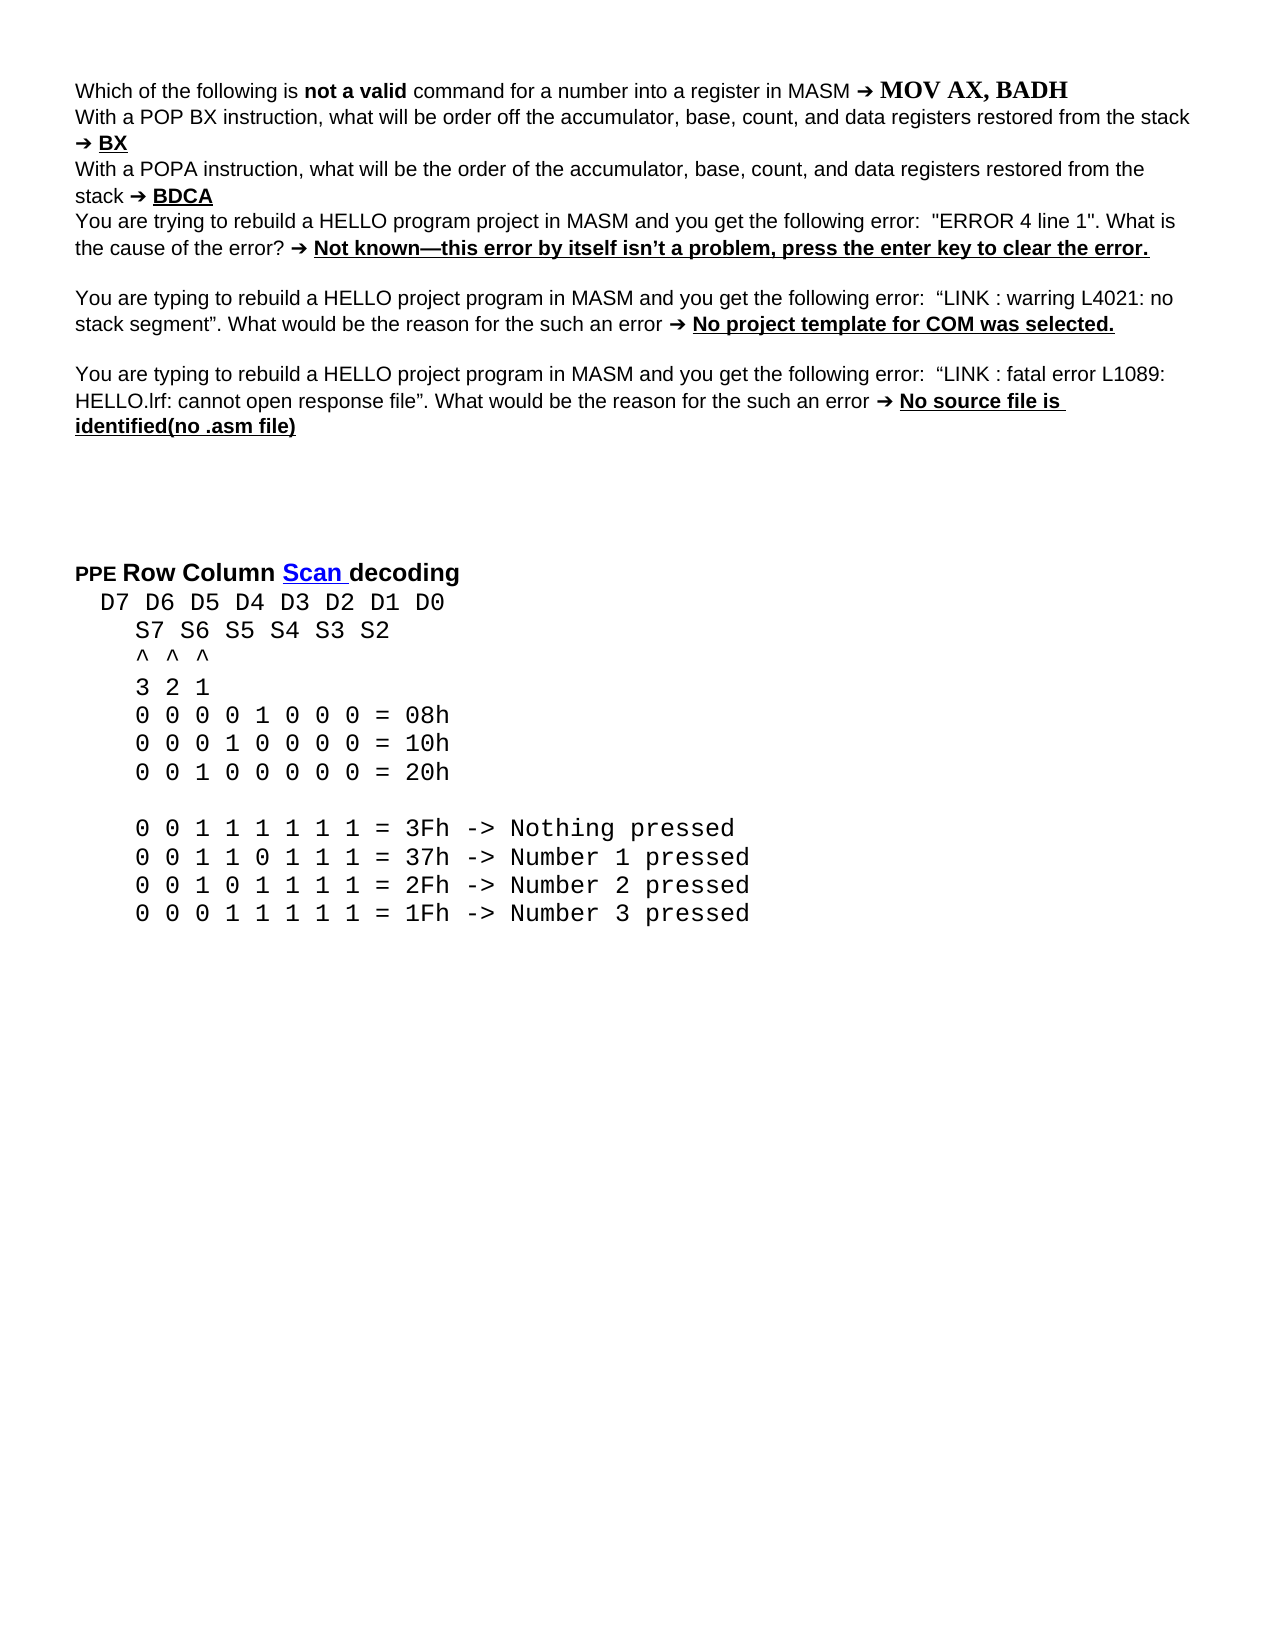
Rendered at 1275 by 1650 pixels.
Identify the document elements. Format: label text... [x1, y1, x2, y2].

text Which of the following is not a valid command for a number into a register in MASM ➔ MOV AX, BADH [75, 75, 1200, 104]
text You are trying to rebuild a HELLO program project in MASM and you get the following error: "ERROR 4 line 1". What is the cause of the error? ➔ Not known—this error by itself isn’t a problem, press the enter key to clear the error. [75, 209, 1200, 262]
text With a POPA instruction, what will be the order of the accumulator, base, count, and data registers restored from the stack ➔ BDCA [75, 157, 1200, 209]
text You are typing to rebuild a HELLO project program in MASM and you get the following error: “LINK : fatal error L1089: HELLO.lrf: cannot open response file”. What would be the reason for the such an error ➔ No source file is identified(no .asm file) [75, 362, 1200, 438]
text You are typing to rebuild a HELLO project program in MASM and you get the following error: “LINK : warring L4021: no stack segment”. What would be the reason for the such an error ➔ No project template for COM was selected. [75, 286, 1200, 338]
text With a POP BX instruction, what will be order off the accumulator, base, count, and data registers restored from the stack ➔ BX [75, 104, 1200, 157]
text PPE Row Column Scan decoding D7 D6 D5 D4 D3 D2 D1 D0 S7 S6 S5 S4 S3 S2 ^ ^ ^ 3 2 1 0 0 0 0 1 0 0 0 = 08h 0 0 0 1 0 0 0 0 = 10h 0 0 1 0 0 0 0 0 = 20h 0 0 1 1 1 1 1 1 = 3Fh -> Nothing pressed 0 0 1 1 0 1 1 1 = 37h -> Number 1 pressed 0 0 1 0 1 1 1 1 = 2Fh -> Number 2 pressed 0 0 0 1 1 1 1 1 = 1Fh -> Number 3 pressed [75, 558, 1200, 929]
